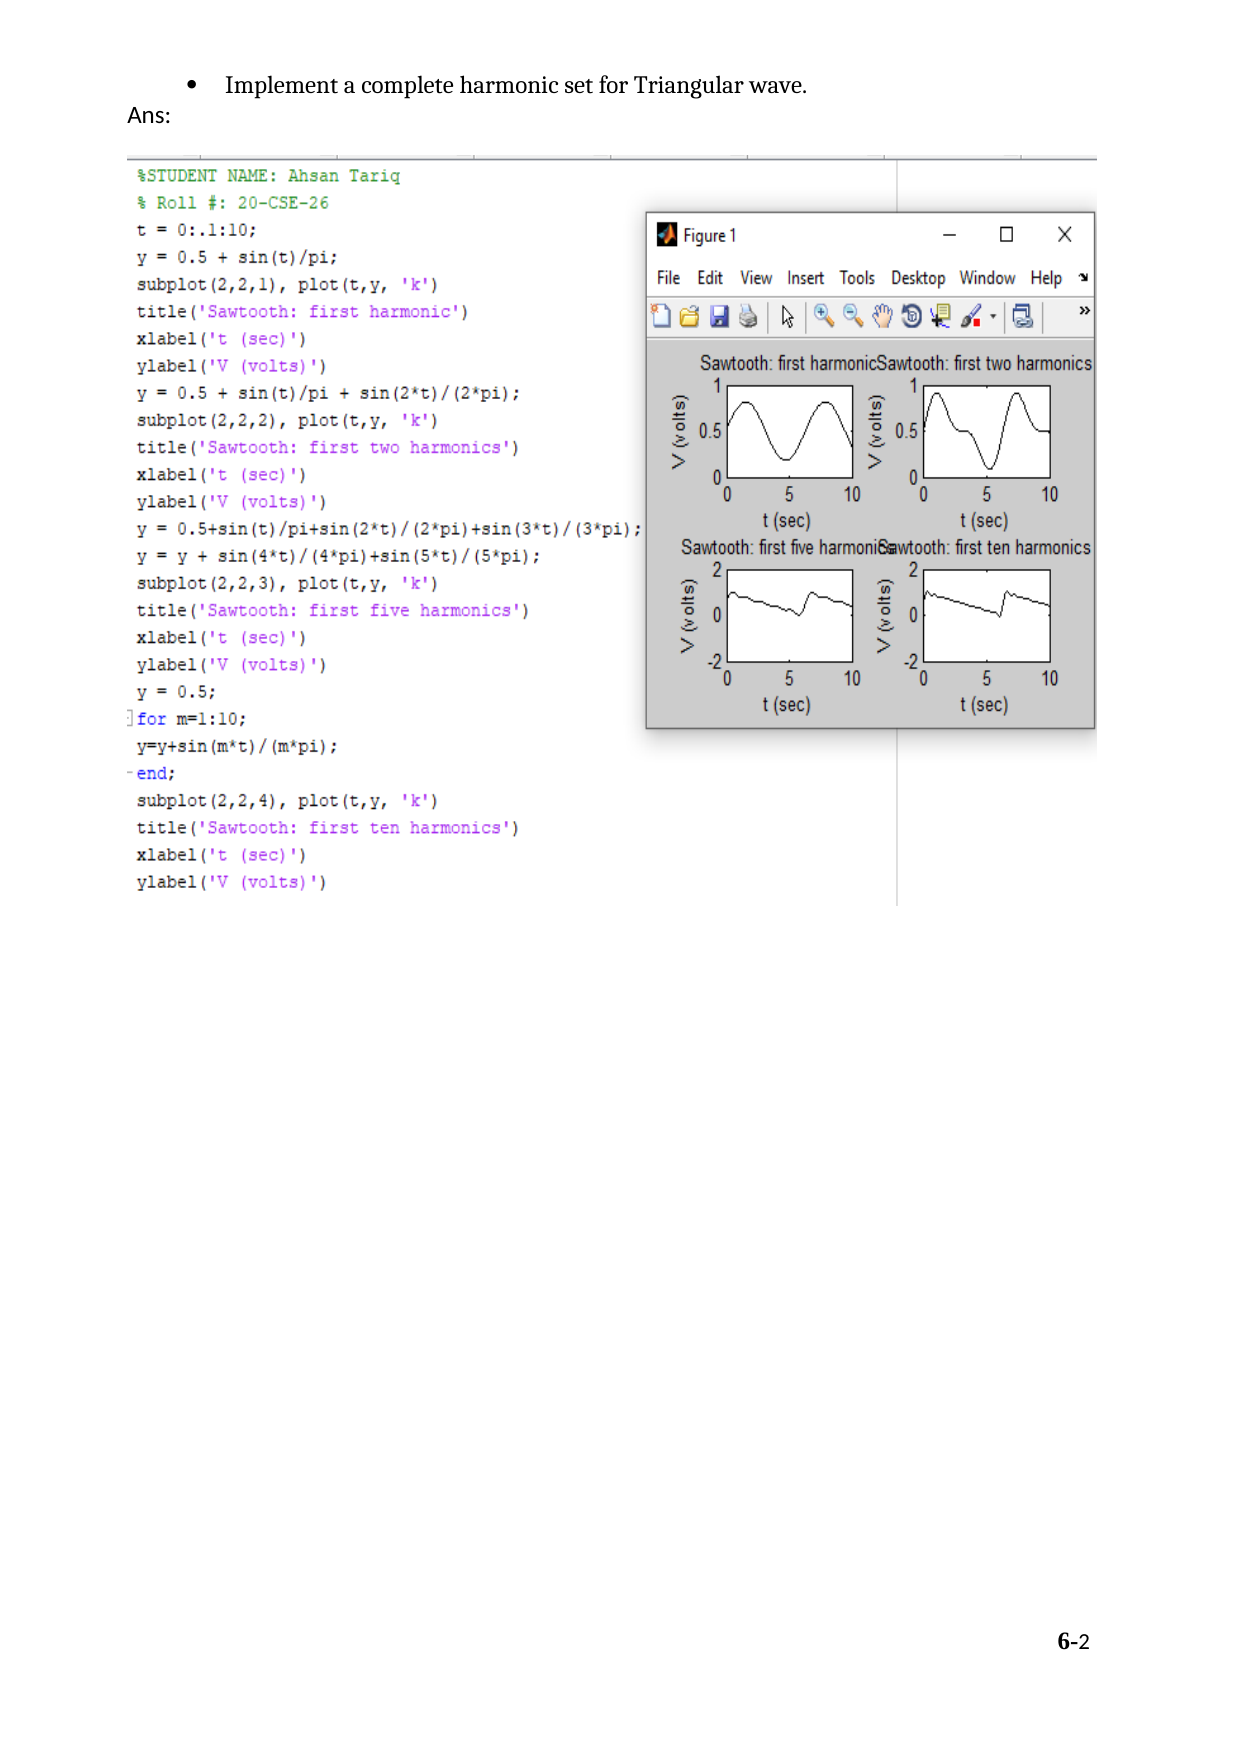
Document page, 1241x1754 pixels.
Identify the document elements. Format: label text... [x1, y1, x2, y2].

picture [127, 155, 1097, 906]
text Ans: [127, 99, 1113, 130]
list Implement a complete harmonic set for Triangular wave. [187, 71, 1113, 99]
